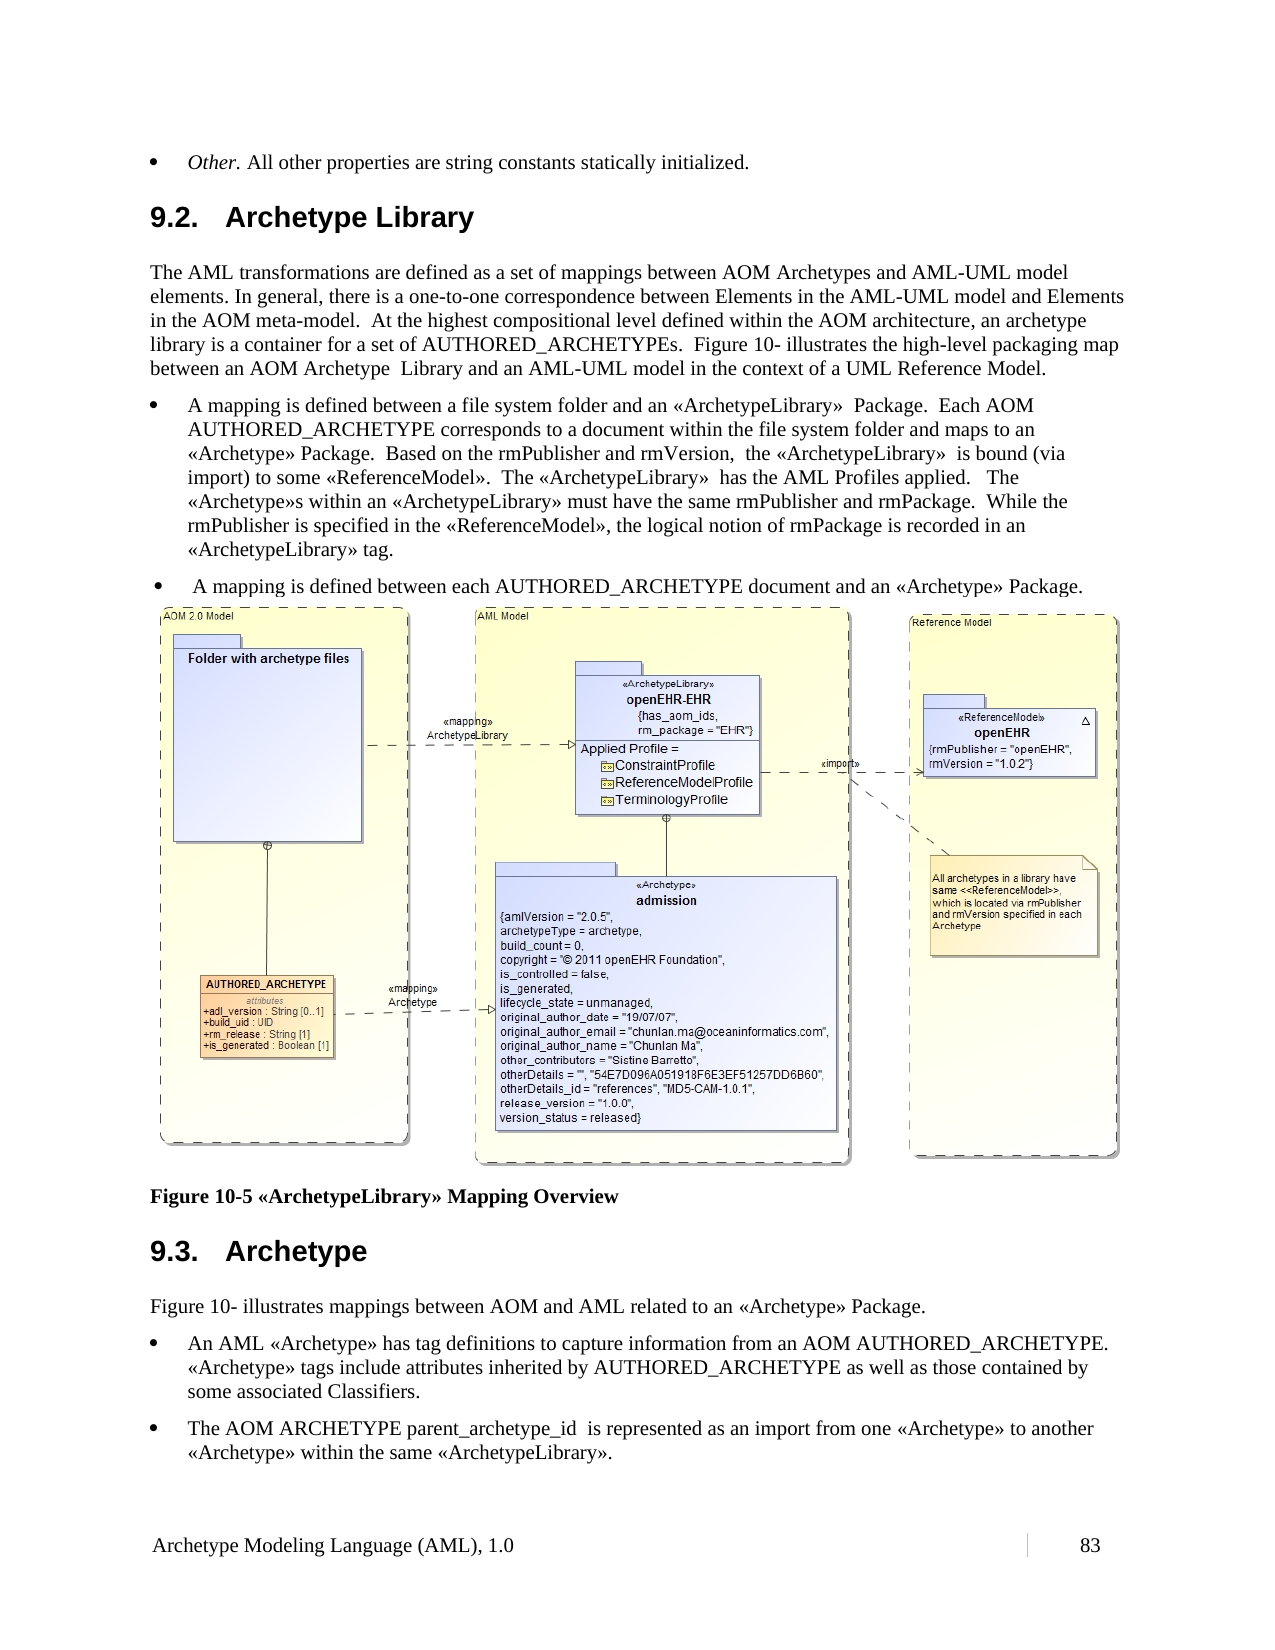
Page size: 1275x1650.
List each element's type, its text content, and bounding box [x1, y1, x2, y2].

text A mapping is defined between a file system folder and an «ArchetypeLibrary» Package. Each AOM AUTHORED_ARCHETYPE corresponds to a document within the file system folder and maps to an «Archetype» Package. Based on the rmPublisher and rmVersion, the «ArchetypeLibrary» is bound (via import) to some «ReferenceModel». The «ArchetypeLibrary» has the AML Profiles applied. The «Archetype»s within an «ArchetypeLibrary» must have the same rmPublisher and rmPackage. While the rmPublisher is specified in the «ReferenceModel», the logical notion of rmPackage is recorded in an «ArchetypeLibrary» tag. [150, 393, 1125, 561]
subtitle Archetype [150, 1234, 1125, 1267]
text An AML «Archetype» has tag definitions to capture information from an AOM AUTHORED_ARCHETYPE. «Archetype» tags include attributes inherited by AUTHORED_ARCHETYPE as well as those contained by some associated Classifiers. [150, 1331, 1125, 1403]
text The AML transformations are defined as a set of mappings between AOM Archetypes and AML-UML model elements. In general, there is a one-to-one correspondence between Elements in the AML-UML model and Elements in the AOM meta-model. At the highest compositional level defined within the AOM architecture, an archetype library is a container for a set of AUTHORED_ARCHETYPEs. Figure 10-5 illustrates the high-level packaging map between an AOM Archetype Library and an AML-UML model in the context of a UML Reference Model. [150, 260, 1125, 380]
picture [150, 597, 1125, 1172]
text Other. All other properties are string constants statically initialized. [150, 150, 1125, 174]
text Figure 10-6 illustrates mappings between AOM and AML related to an «Archetype» Package. [150, 1294, 1125, 1318]
text The AOM ARCHETYPE parent_archetype_id is represented as an import from one «Archetype» to another «Archetype» within the same «ArchetypeLibrary». [150, 1416, 1125, 1464]
subtitle Archetype Library [150, 199, 1125, 233]
